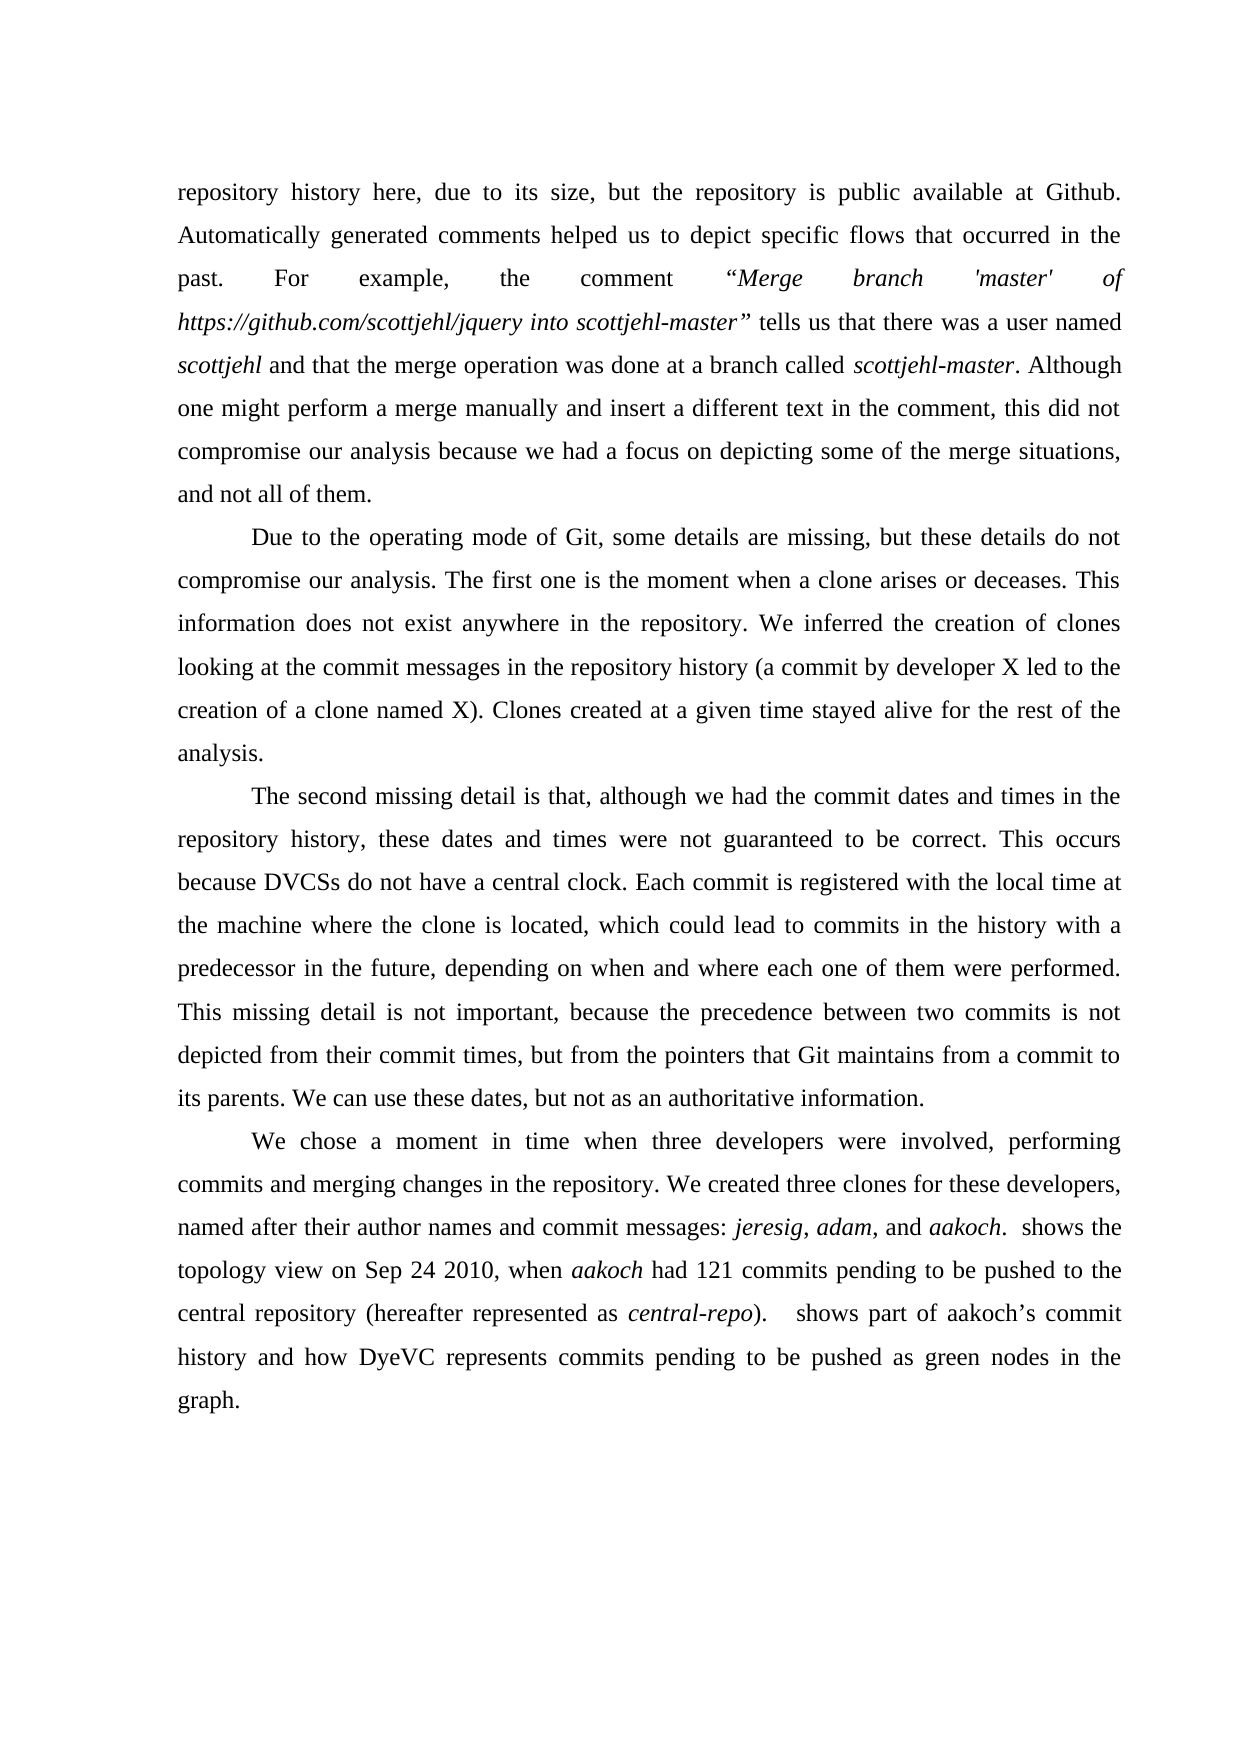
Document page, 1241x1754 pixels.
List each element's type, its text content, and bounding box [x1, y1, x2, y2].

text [177, 177, 1122, 508]
text The second missing detail is that, although we had the commit dates and times in the repository history, these dates and times were not guaranteed to be correct. This occurs because DVCSs do not have a central clock. Each commit is registered with the local time at the machine where the clone is located, which could lead to commits in the history with a predecessor in the future, depending on when and where each one of them were performed. This missing detail is not important, because the precedence between two commits is not depicted from their commit times, but from the pointers that Git maintains from a commit to its parents. We can use these dates, but not as an authoritative information. [177, 781, 1122, 1112]
text Due to the operating mode of Git, some details are missing, but these details do not compromise our analysis. The first one is the moment when a clone arises or deceases. This information does not exist anywhere in the repository. We inferred the creation of clones looking at the commit messages in the repository history (a commit by developer X led to the creation of a clone named X). Clones created at a given time stayed alive for the rest of the analysis. [177, 522, 1122, 767]
text We chose a moment in time when three developers were involved, performing commits and merging changes in the repository. We created three clones for these developers, named after their author names and commit messages: jeresig, adam, and aakoch. Figure 39 shows the topology view on Sep 24 2010, when aakoch had 121 commits pending to be pushed to the central repository (hereafter represented as central-repo). Figure 40 shows part of aakoch’s commit history and how DyeVC represents commits pending to be pushed as green nodes in the graph. [177, 1126, 1122, 1413]
